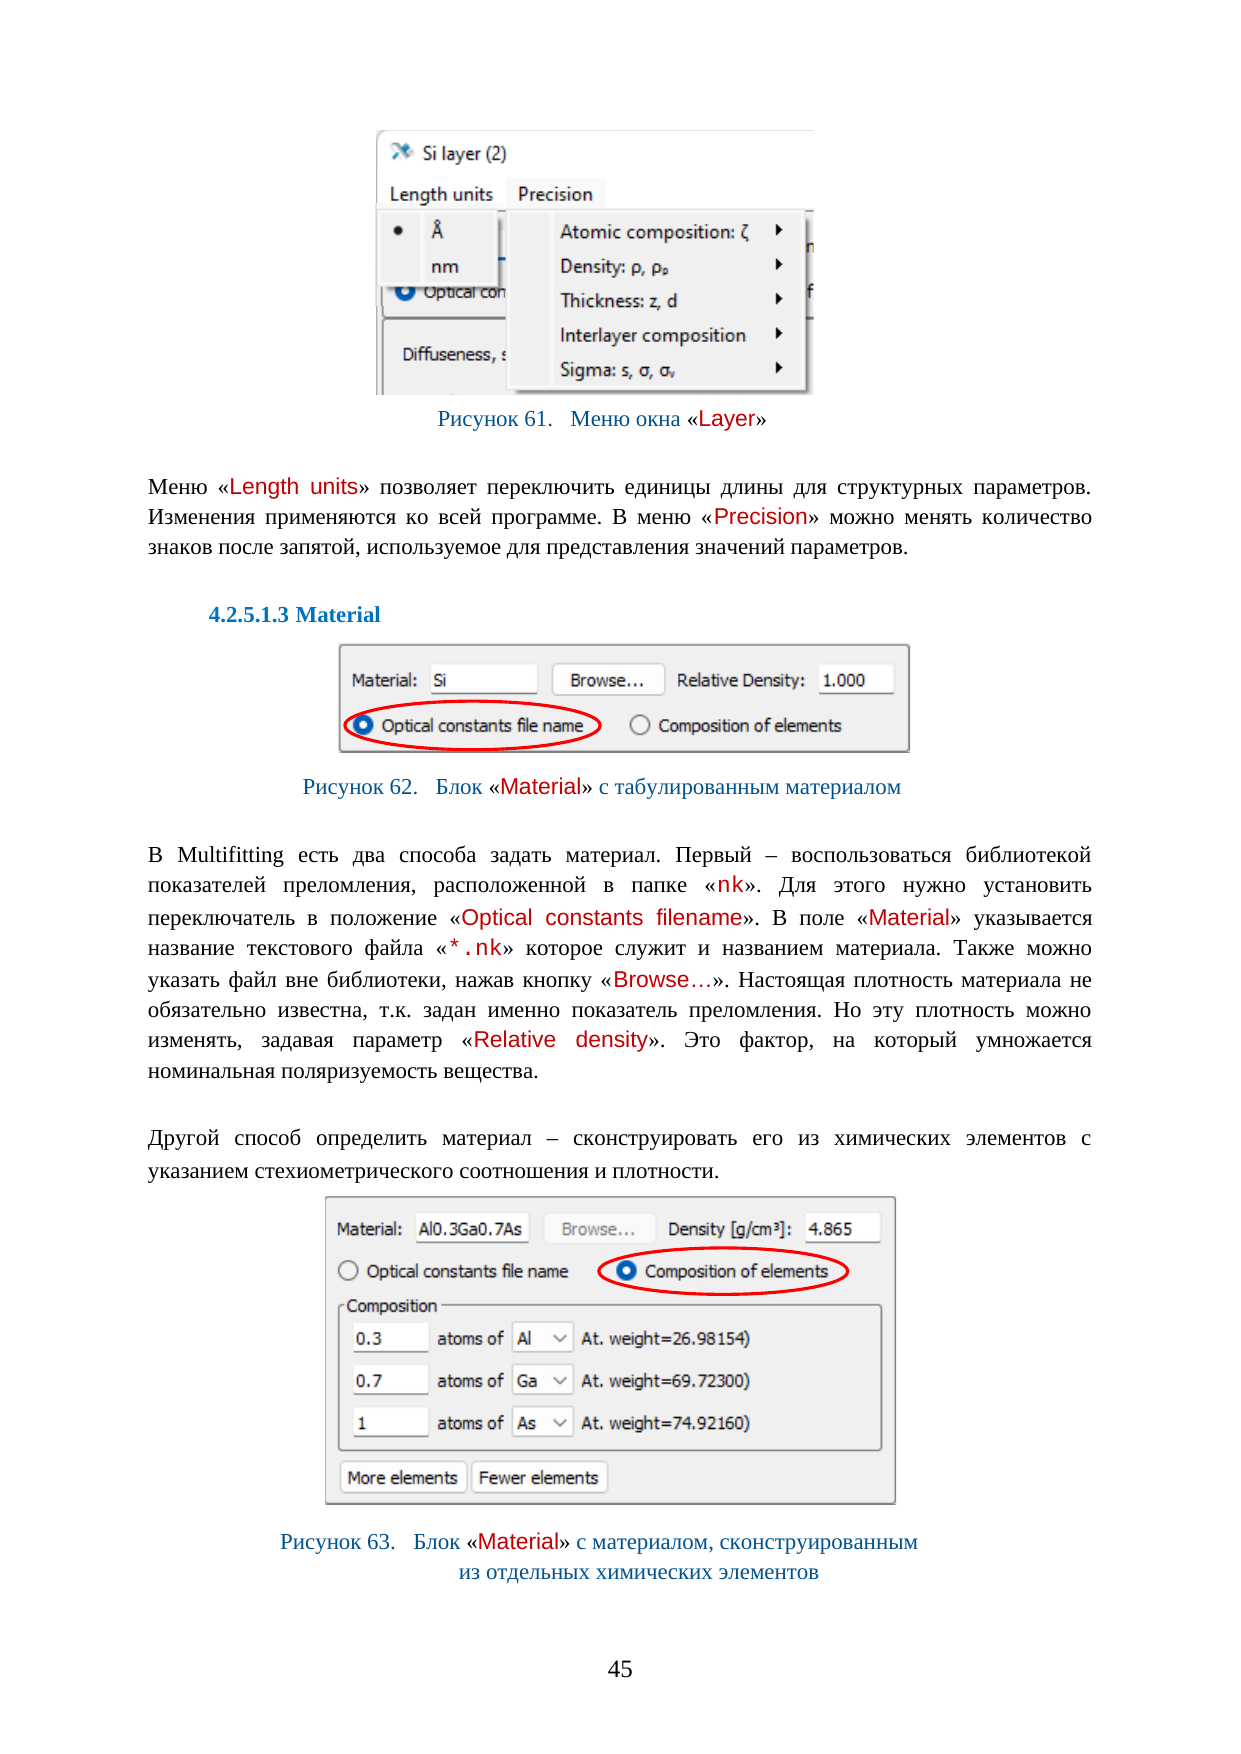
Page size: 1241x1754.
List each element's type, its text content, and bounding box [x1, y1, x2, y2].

text Другой способ определить материал – сконструировать его из химических элементов с указанием стехиометрического соотношения и плотности. [148, 1124, 1093, 1184]
text Меню «Length units» позволяет переключить единицы длины для структурных параметров. Изменения применяются ко всей программе. В меню «Precision» можно менять количество знаков после запятой, используемое для представления значений параметров. [148, 473, 1093, 560]
text В Multifitting есть два способа задать материал. Первый – воспользоваться библиотекой показателей преломления, расположенной в папке «nk». Для этого нужно установить переключатель в положение «Optical constants filename». В поле «Material» указывается название текстового файла «*.nk» которое служит и названием материала. Также можно указать файл вне библиотеки, нажав кнопку «Browse…». Настоящая плотность материала не обязательно известна, т.к. задан именно показатель преломления. Но эту плотность можно изменять, задавая параметр «Relative density». Это фактор, на который умножается номинальная поляризуемость вещества. [148, 841, 1093, 1083]
picture [325, 1196, 897, 1505]
subtitle Material [209, 601, 1093, 627]
picture [375, 130, 814, 395]
picture [337, 642, 911, 753]
